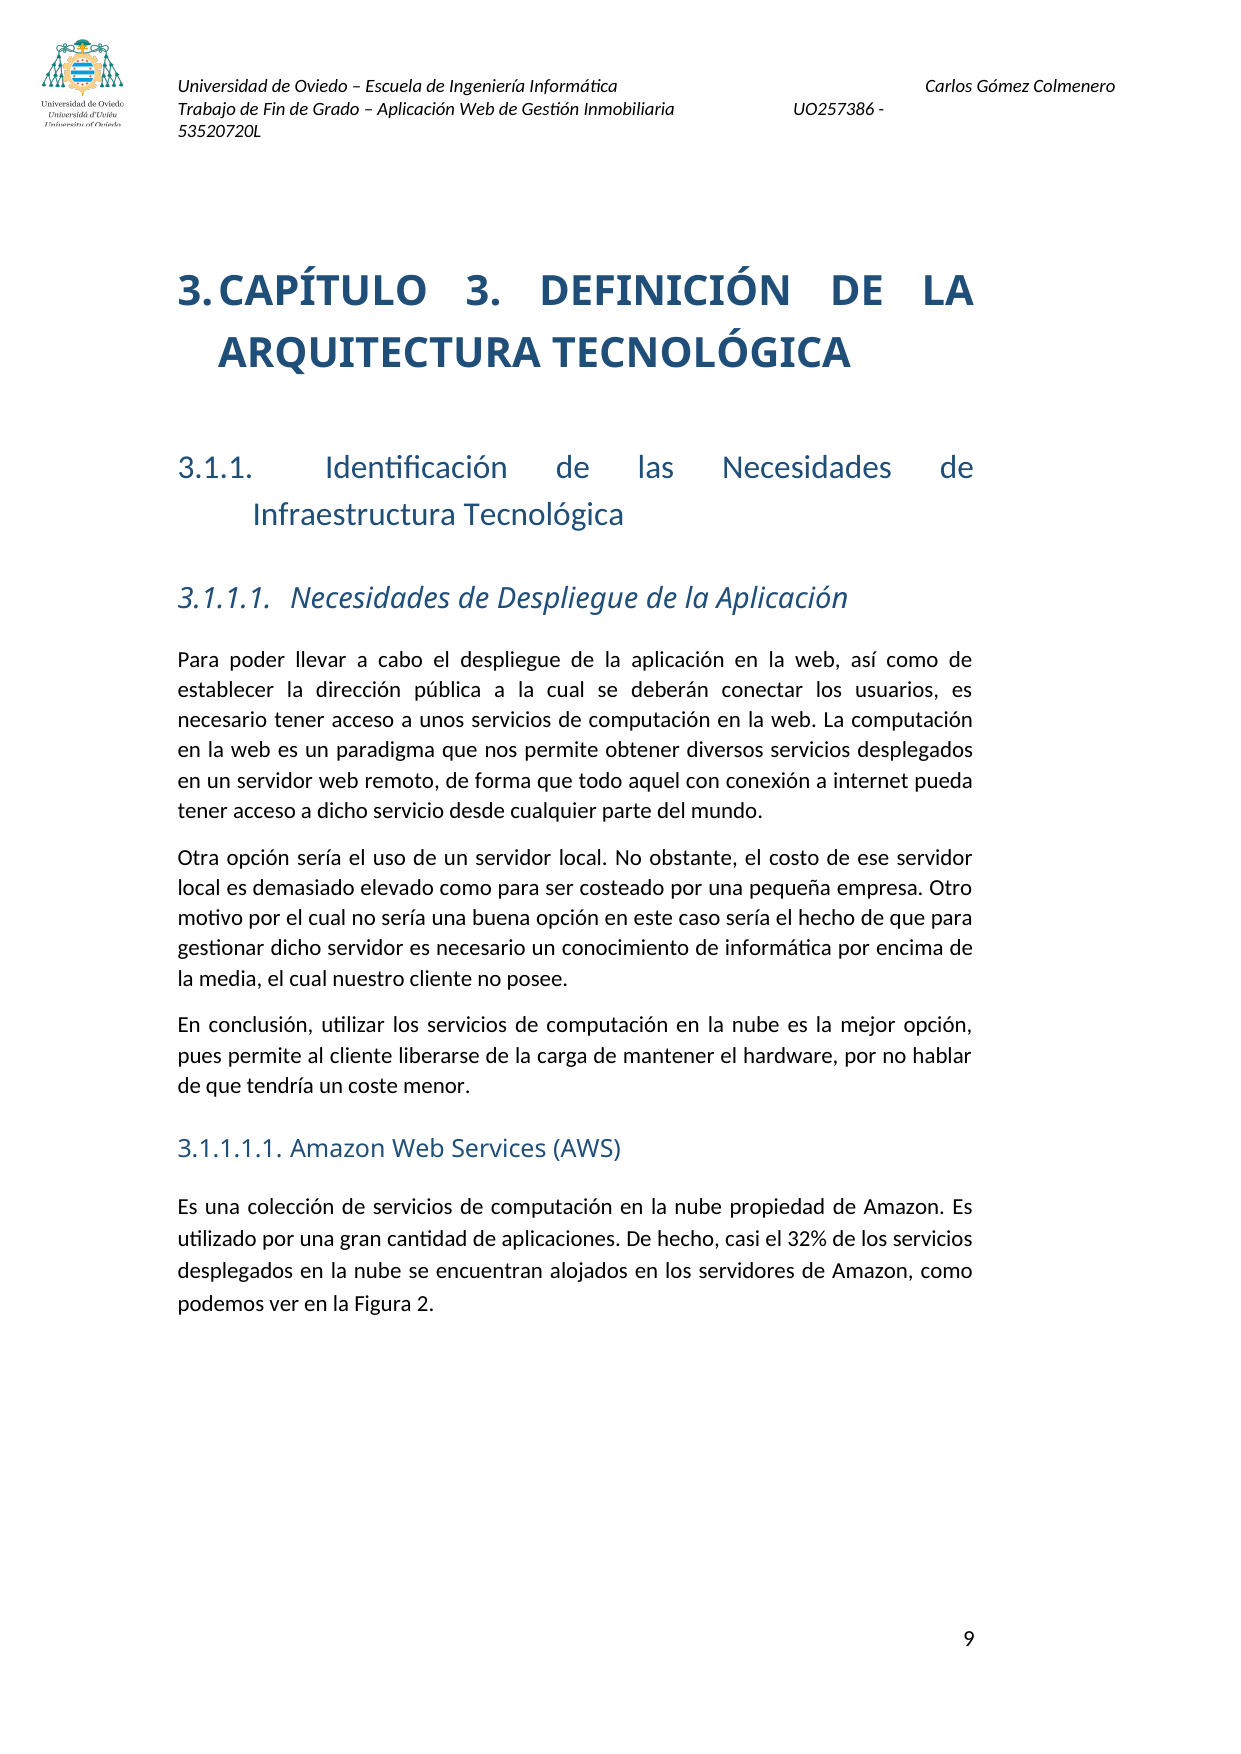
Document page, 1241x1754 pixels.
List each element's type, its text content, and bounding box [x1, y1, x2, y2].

subtitle Identificación de las Necesidades de Infraestructura Tecnológica [177, 446, 974, 534]
text Para poder llevar a cabo el despliegue de la aplicación en la web, así como de establecer la dirección pública a la cual se deberán conectar los usuarios, es necesario tener acceso a unos servicios de computación en la web. La computación en la web es un paradigma que nos permite obtener diversos servicios desplegados en un servidor web remoto, de forma que todo aquel con conexión a internet pueda tener acceso a dicho servicio desde cualquier parte del mundo. [177, 645, 974, 824]
subtitle Amazon Web Services (AWS) [177, 1130, 974, 1164]
subtitle Necesidades de Despliegue de la Aplicación [177, 577, 974, 617]
subtitle CAPÍTULO 3. DEFINICIÓN DE LA ARQUITECTURA TECNOLÓGICA [177, 261, 974, 379]
picture [36, 38, 124, 126]
text Otra opción sería el uso de un servidor local. No obstante, el costo de ese servidor local es demasiado elevado como para ser costeado por una pequeña empresa. Otro motivo por el cual no sería una buena opción en este caso sería el hecho de que para gestionar dicho servidor es necesario un conocimiento de informática por encima de la media, el cual nuestro cliente no posee. [177, 843, 974, 992]
text Es una colección de servicios de computación en la nube propiedad de Amazon. Es utilizado por una gran cantidad de aplicaciones. De hecho, casi el 32% de los servicios desplegados en la nube se encuentran alojados en los servidores de Amazon, como podemos ver en la Figura 2. [177, 1192, 974, 1317]
text En conclusión, utilizar los servicios de computación en la nube es la mejor opción, pues permite al cliente liberarse de la carga de mantener el hardware, por no hablar de que tendría un coste menor. [177, 1011, 974, 1099]
